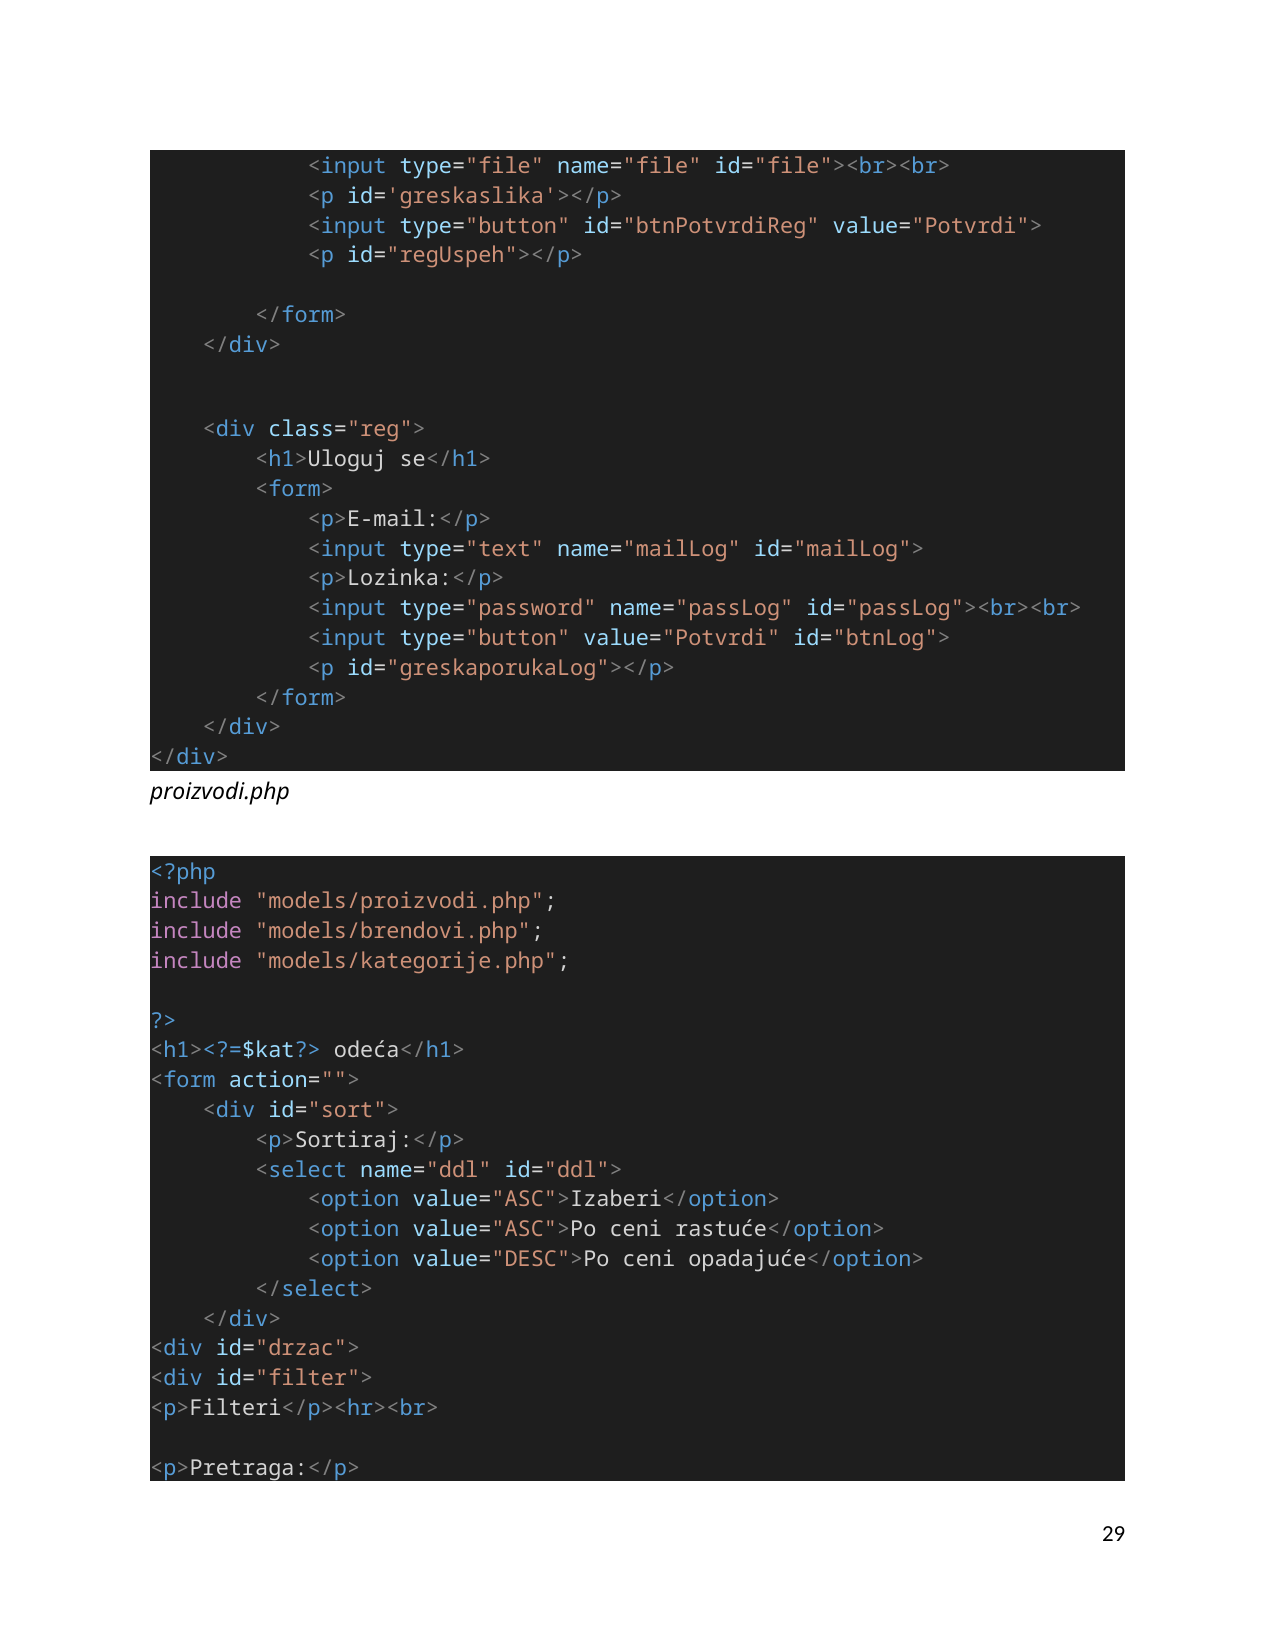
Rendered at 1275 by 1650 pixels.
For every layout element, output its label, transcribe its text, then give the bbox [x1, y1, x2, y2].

text <p>Pretraga:</p> [150, 1451, 1125, 1481]
text <option value="ASC">Izaberi</option> [150, 1183, 1125, 1213]
text <option value="DESC">Po ceni opadajuće</option> [150, 1243, 1125, 1273]
text <form action=""> [150, 1064, 1125, 1094]
text </div> [150, 329, 1125, 358]
text <p id='greskaslika'></p> [150, 180, 1125, 209]
text <input type="button" value="Potvrdi" id="btnLog"> [150, 622, 1125, 652]
text </div> [150, 741, 1125, 771]
text <p>Filteri</p><hr><br> [150, 1392, 1125, 1422]
text include "models/brendovi.php"; [150, 915, 1125, 945]
text </div> [150, 1302, 1125, 1332]
text <p>Sortiraj:</p> [150, 1124, 1125, 1153]
text <h1>Uloguj se</h1> [150, 443, 1125, 473]
text <p>Lozinka:</p> [150, 562, 1125, 592]
text include "models/kategorije.php"; [150, 945, 1125, 975]
text <option value="ASC">Po ceni rastuće</option> [150, 1213, 1125, 1243]
text <form> [150, 473, 1125, 503]
text <p id="regUspeh"></p> [150, 239, 1125, 269]
text <div class="reg"> [150, 413, 1125, 443]
text </select> [150, 1273, 1125, 1302]
text </form> [150, 299, 1125, 329]
text <p>E-mail:</p> [150, 503, 1125, 532]
text ?> [150, 1004, 1125, 1034]
text <h1><?=$kat?> odeća</h1> [150, 1034, 1125, 1064]
subtitle proizvodi.php [150, 775, 1125, 806]
text <p id="greskaporukaLog"></p> [150, 652, 1125, 681]
text <div id="drzac"> [150, 1332, 1125, 1362]
text <div id="sort"> [150, 1094, 1125, 1124]
text <div id="filter"> [150, 1362, 1125, 1392]
text <input type="button" id="btnPotvrdiReg" value="Potvrdi"> [150, 209, 1125, 239]
text include "models/proizvodi.php"; [150, 885, 1125, 915]
text <input type="password" name="passLog" id="passLog"><br><br> [150, 592, 1125, 622]
text </div> [150, 711, 1125, 741]
text </form> [150, 681, 1125, 711]
text <input type="text" name="mailLog" id="mailLog"> [150, 532, 1125, 562]
text <select name="ddl" id="ddl"> [150, 1153, 1125, 1183]
text <input type="file" name="file" id="file"><br><br> [150, 150, 1125, 180]
text <?php [150, 856, 1125, 885]
